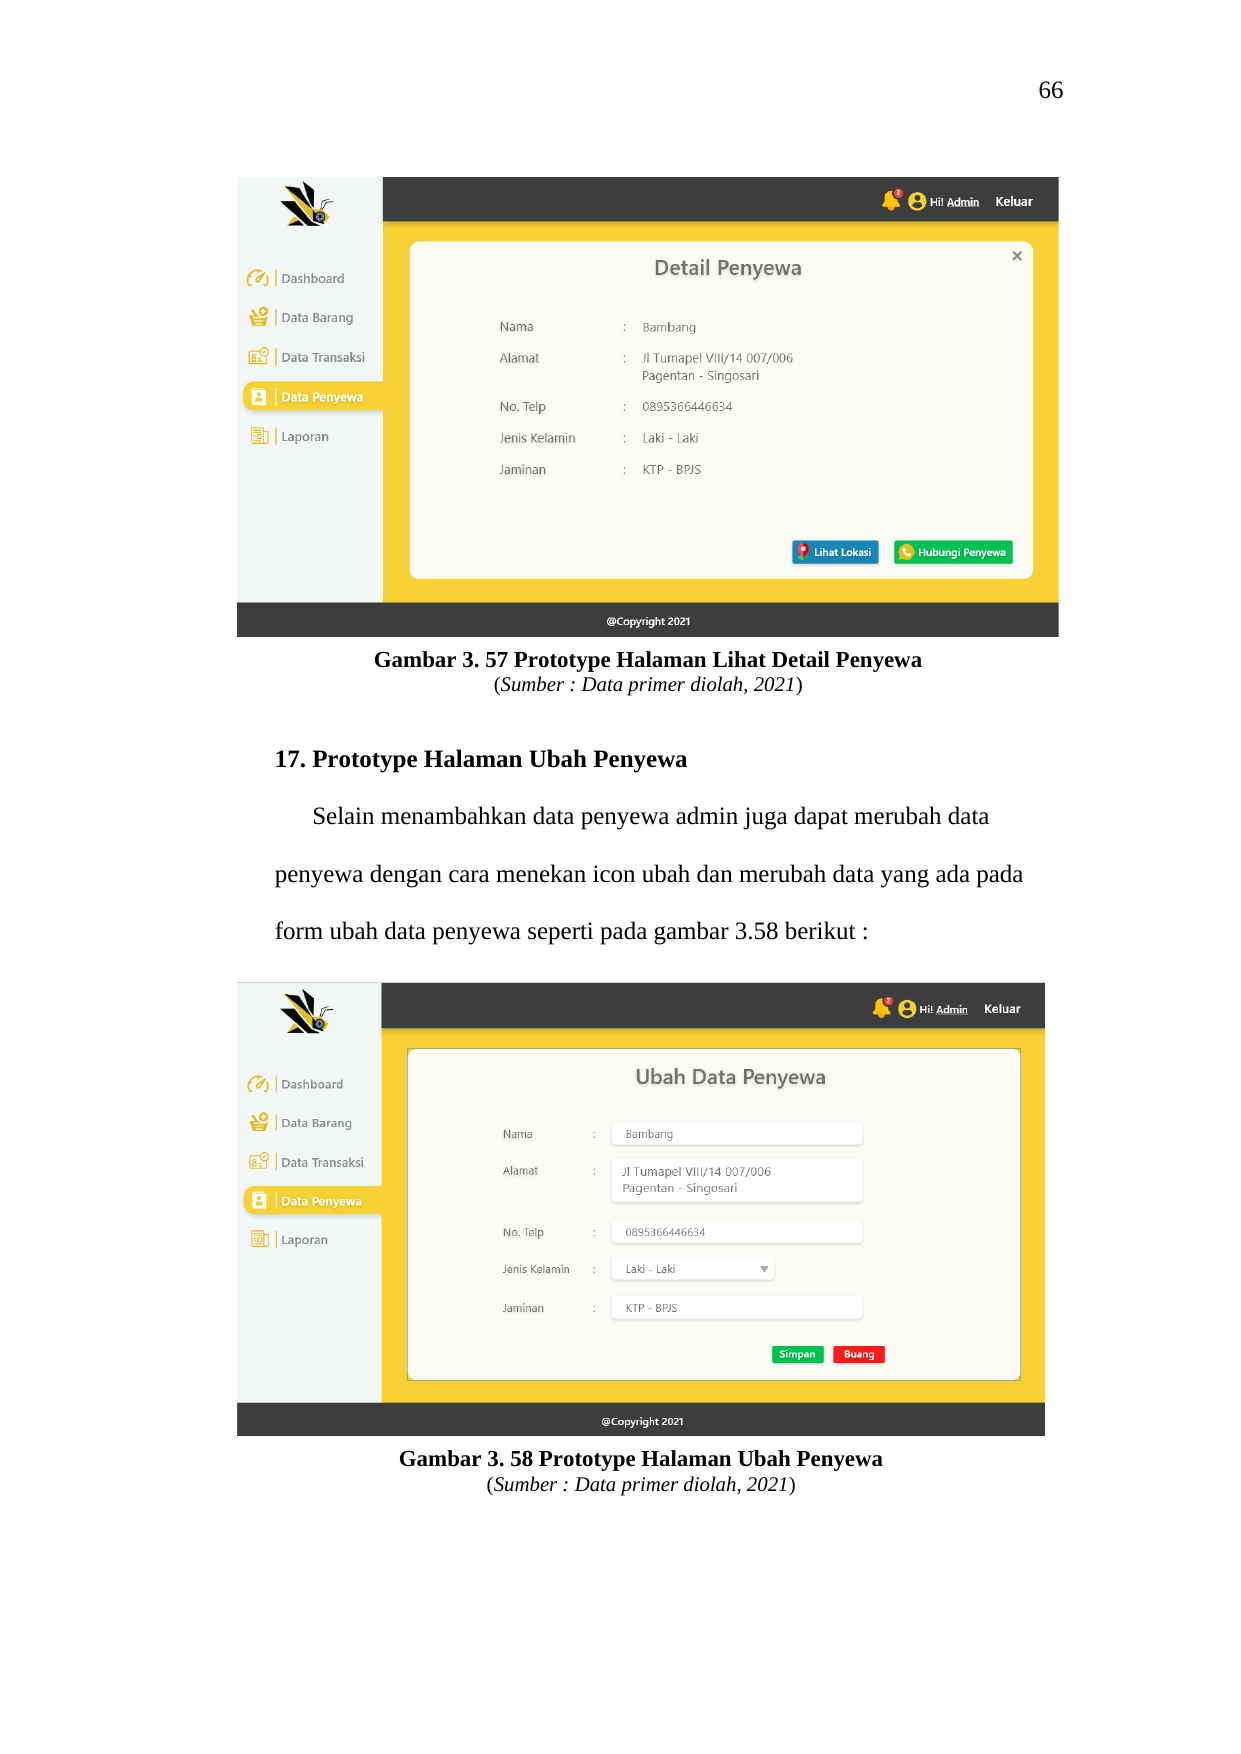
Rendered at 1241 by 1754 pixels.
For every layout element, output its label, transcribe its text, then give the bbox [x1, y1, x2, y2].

picture [237, 177, 1059, 637]
subtitle Prototype Halaman Ubah Penyewa [274, 744, 1063, 773]
picture [237, 982, 1045, 1436]
text Selain menambahkan data penyewa admin juga dapat merubah data penyewa dengan cara menekan icon ubah dan merubah data yang ada pada form ubah data penyewa seperti pada gambar 3.58 berikut : [274, 801, 1063, 945]
